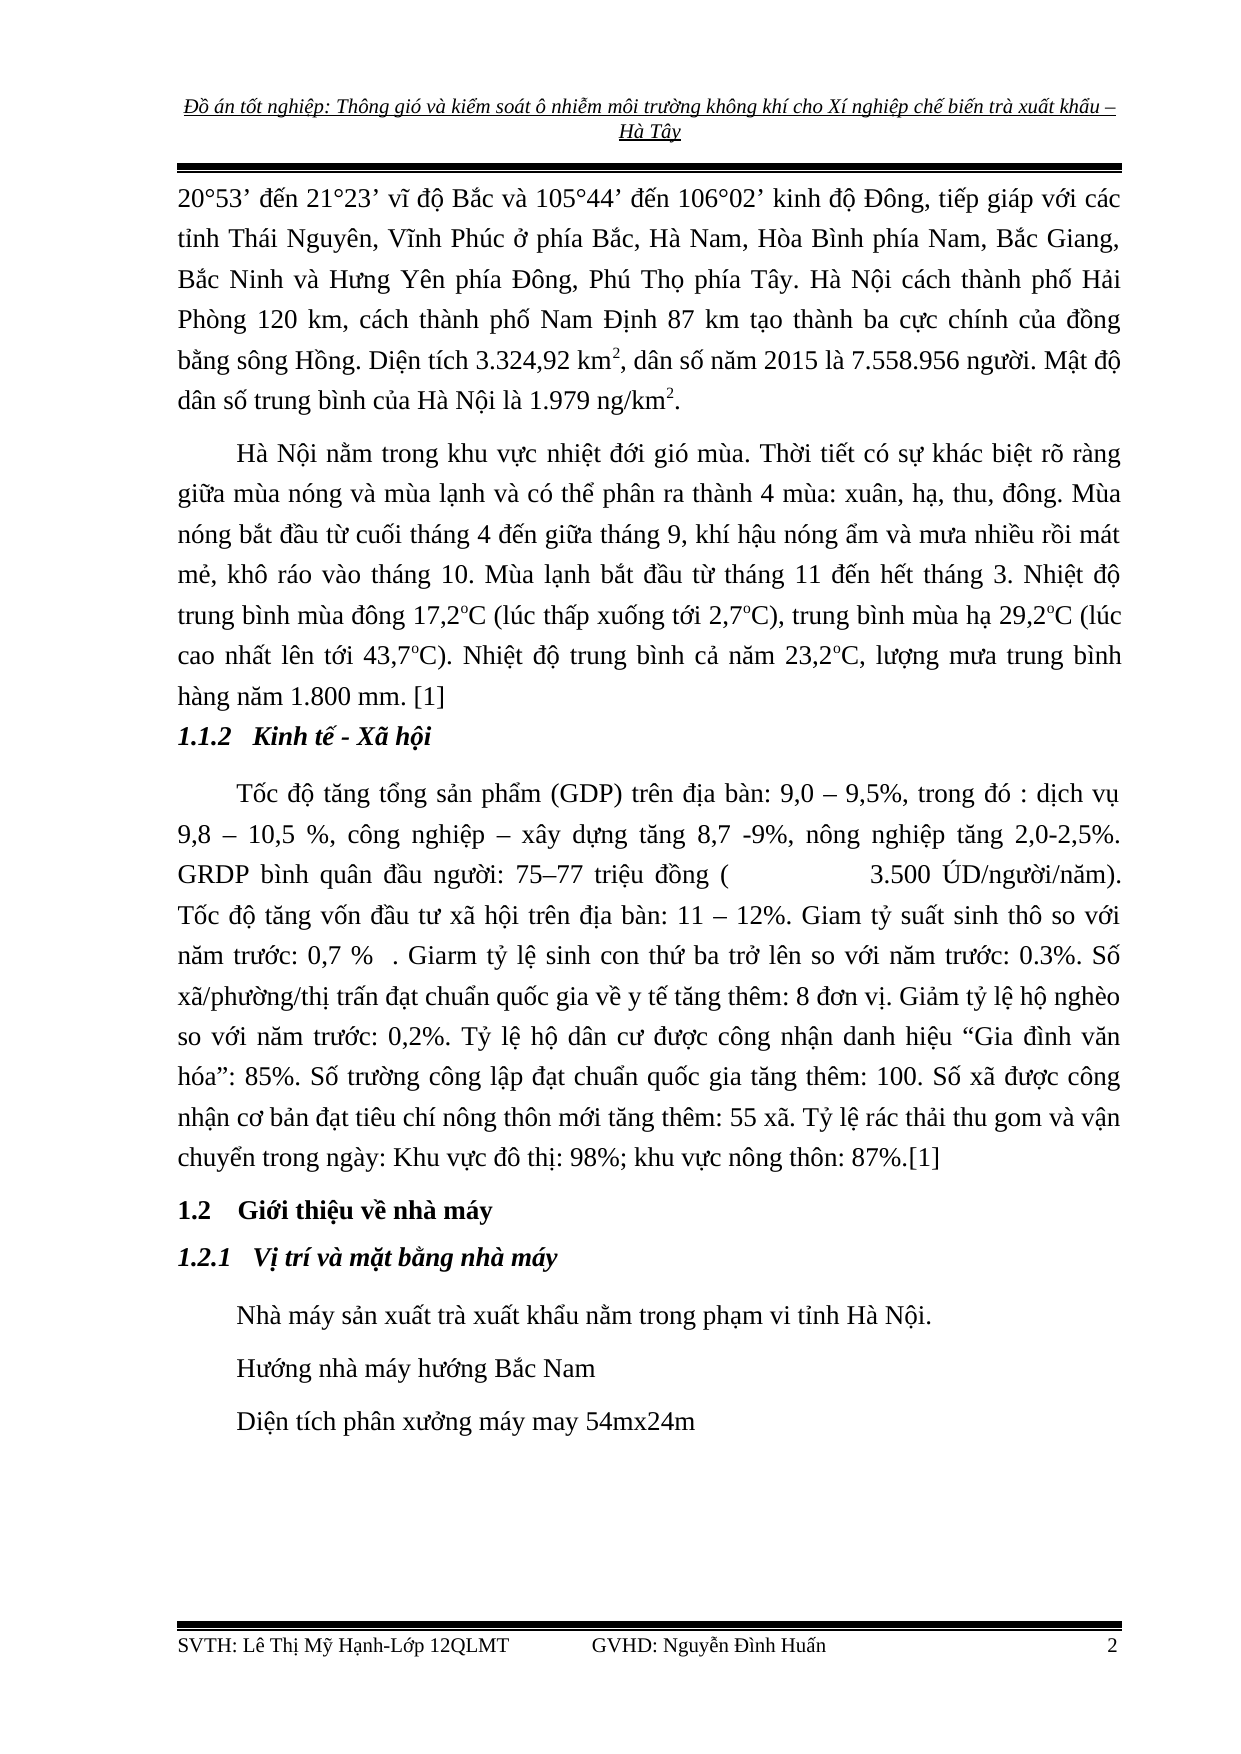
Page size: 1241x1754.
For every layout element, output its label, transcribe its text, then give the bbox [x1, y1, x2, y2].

text Hướng nhà máy hướng Bắc Nam [177, 1352, 1122, 1383]
text Nhà máy sản xuất trà xuất khẩu nằm trong phạm vi tỉnh Hà Nội. [177, 1299, 1122, 1330]
text Tốc độ tăng tổng sản phẩm (GDP) trên địa bàn: 9,0 – 9,5%, trong đó : dịch vụ 9,8 – 10,5 %, công nghiệp – xây dựng tăng 8,7 -9%, nông nghiệp tăng 2,0-2,5%. GRDP bình quân đầu người: 75–77 triệu đồng ( 3.500 ÚD/người/năm). Tốc độ tăng vốn đầu tư xã hội trên địa bàn: 11 – 12%. Giam tỷ suất sinh thô so với năm trước: 0,7 % . Giarm tỷ lệ sinh con thứ ba trở lên so với năm trước: 0.3%. Số xã/phường/thị trấn đạt chuẩn quốc gia về y tế tăng thêm: 8 đơn vị. Giảm tỷ lệ hộ nghèo so với năm trước: 0,2%. Tỷ lệ hộ dân cư được công nhận danh hiệu “Gia đình văn hóa”: 85%. Số trường công lập đạt chuẩn quốc gia tăng thêm: 100. Số xã được công nhận cơ bản đạt tiêu chí nông thôn mới tăng thêm: 55 xã. Tỷ lệ rác thải thu gom và vận chuyển trong ngày: Khu vực đô thị: 98%; khu vực nông thôn: 87%.[1] [177, 778, 1122, 1172]
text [177, 182, 1122, 415]
subtitle Kinh tế - Xã hội [177, 720, 1122, 751]
text Hà Nội nằm trong khu vực nhiệt đới gió mùa. Thời tiết có sự khác biệt rõ ràng giữa mùa nóng và mùa lạnh và có thể phân ra thành 4 mùa: xuân, hạ, thu, đông. Mùa nóng bắt đầu từ cuối tháng 4 đến giữa tháng 9, khí hậu nóng ẩm và mưa nhiều rồi mát mẻ, khô ráo vào tháng 10. Mùa lạnh bắt đầu từ tháng 11 đến hết tháng 3. Nhiệt độ trung bình mùa đông 17,2oC (lúc thấp xuống tới 2,7oC), trung bình mùa hạ 29,2oC (lúc cao nhất lên tới 43,7oC). Nhiệt độ trung bình cả năm 23,2oC, lượng mưa trung bình hàng năm 1.800 mm. [1] [177, 437, 1122, 711]
text Diện tích phân xưởng máy may 54mx24m [177, 1405, 1122, 1436]
subtitle Vị trí và mặt bằng nhà máy [177, 1241, 1122, 1272]
subtitle Giới thiệu về nhà máy [177, 1194, 1122, 1225]
